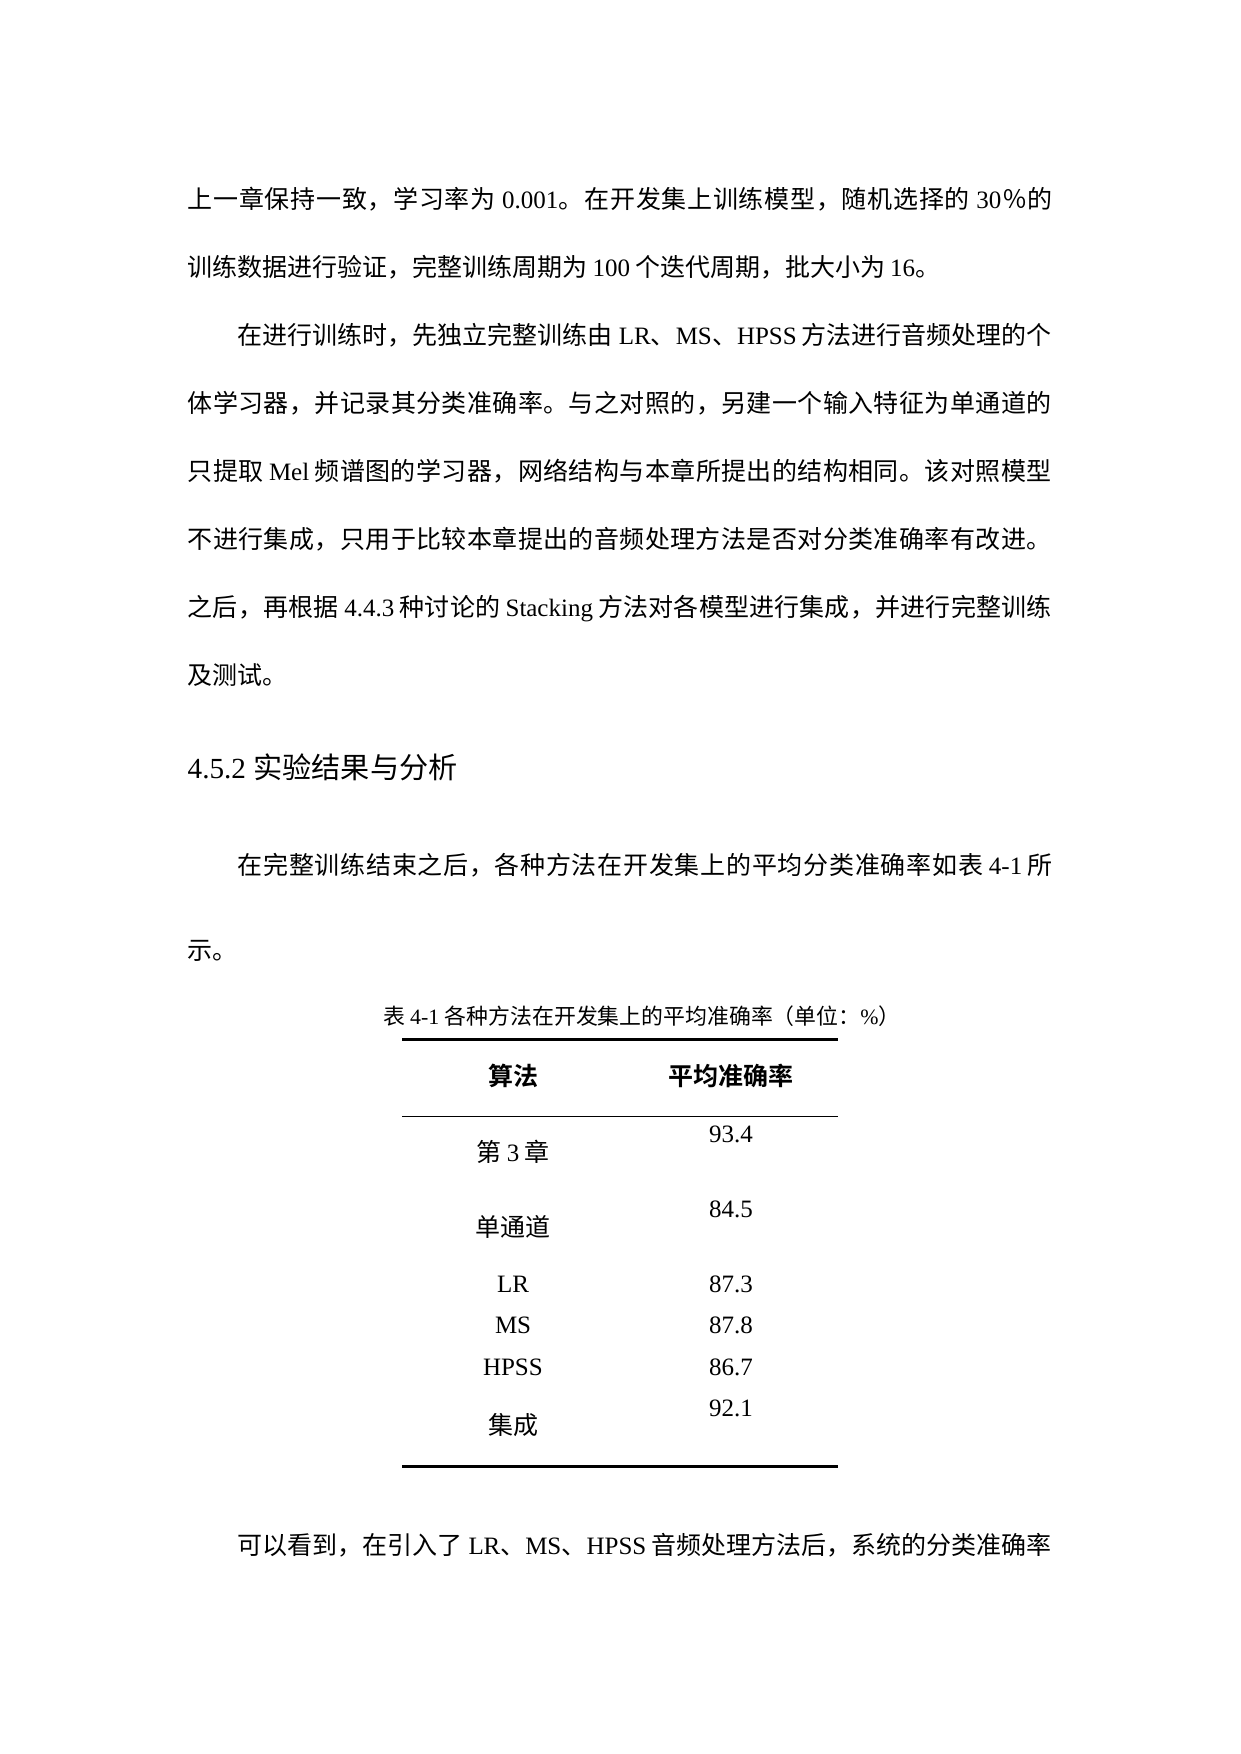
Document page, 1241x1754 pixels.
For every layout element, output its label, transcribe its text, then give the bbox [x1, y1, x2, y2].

table_cell HPSS [402, 1349, 623, 1390]
table_cell 86.7 [624, 1349, 838, 1390]
table_cell 92.1 [624, 1390, 838, 1465]
subtitle 4.5.2 实验结果与分析 [187, 732, 1053, 800]
table_cell MS [402, 1308, 623, 1349]
subtitle 表4-1 各种方法在开发集上的平均准确率（单位：%） [187, 997, 1053, 1031]
table_cell 84.5 [624, 1192, 838, 1267]
table_cell 87.3 [624, 1267, 838, 1308]
table_cell LR [402, 1267, 623, 1308]
table_cell 单通道 [402, 1192, 623, 1267]
table_cell 集成 [402, 1390, 623, 1465]
text 在进行训练时，先独立完整训练由LR、MS、HPSS方法进行音频处理的个体学习器，并记录其分类准确率。与之对照的，另建一个输入特征为单通道的只提取Mel频谱图的学习器，网络结构与本章所提出的结构相同。该对照模型不进行集成，只用于比较本章提出的音频处理方法是否对分类准确率有改进。之后，再根据4.4.3种讨论的Stacking方法对各模型进行集成，并进行完整训练及测试。 [187, 300, 1053, 707]
text 在完整训练结束之后，各种方法在开发集上的平均分类准确率如表4-1所示。 [187, 829, 1053, 982]
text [187, 164, 1053, 300]
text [187, 1509, 1053, 1577]
table_cell 87.8 [624, 1308, 838, 1349]
table_header 平均准确率 [624, 1041, 838, 1116]
table_cell 第3章 [402, 1117, 623, 1192]
table_header 算法 [402, 1041, 623, 1116]
table_cell 93.4 [624, 1117, 838, 1192]
